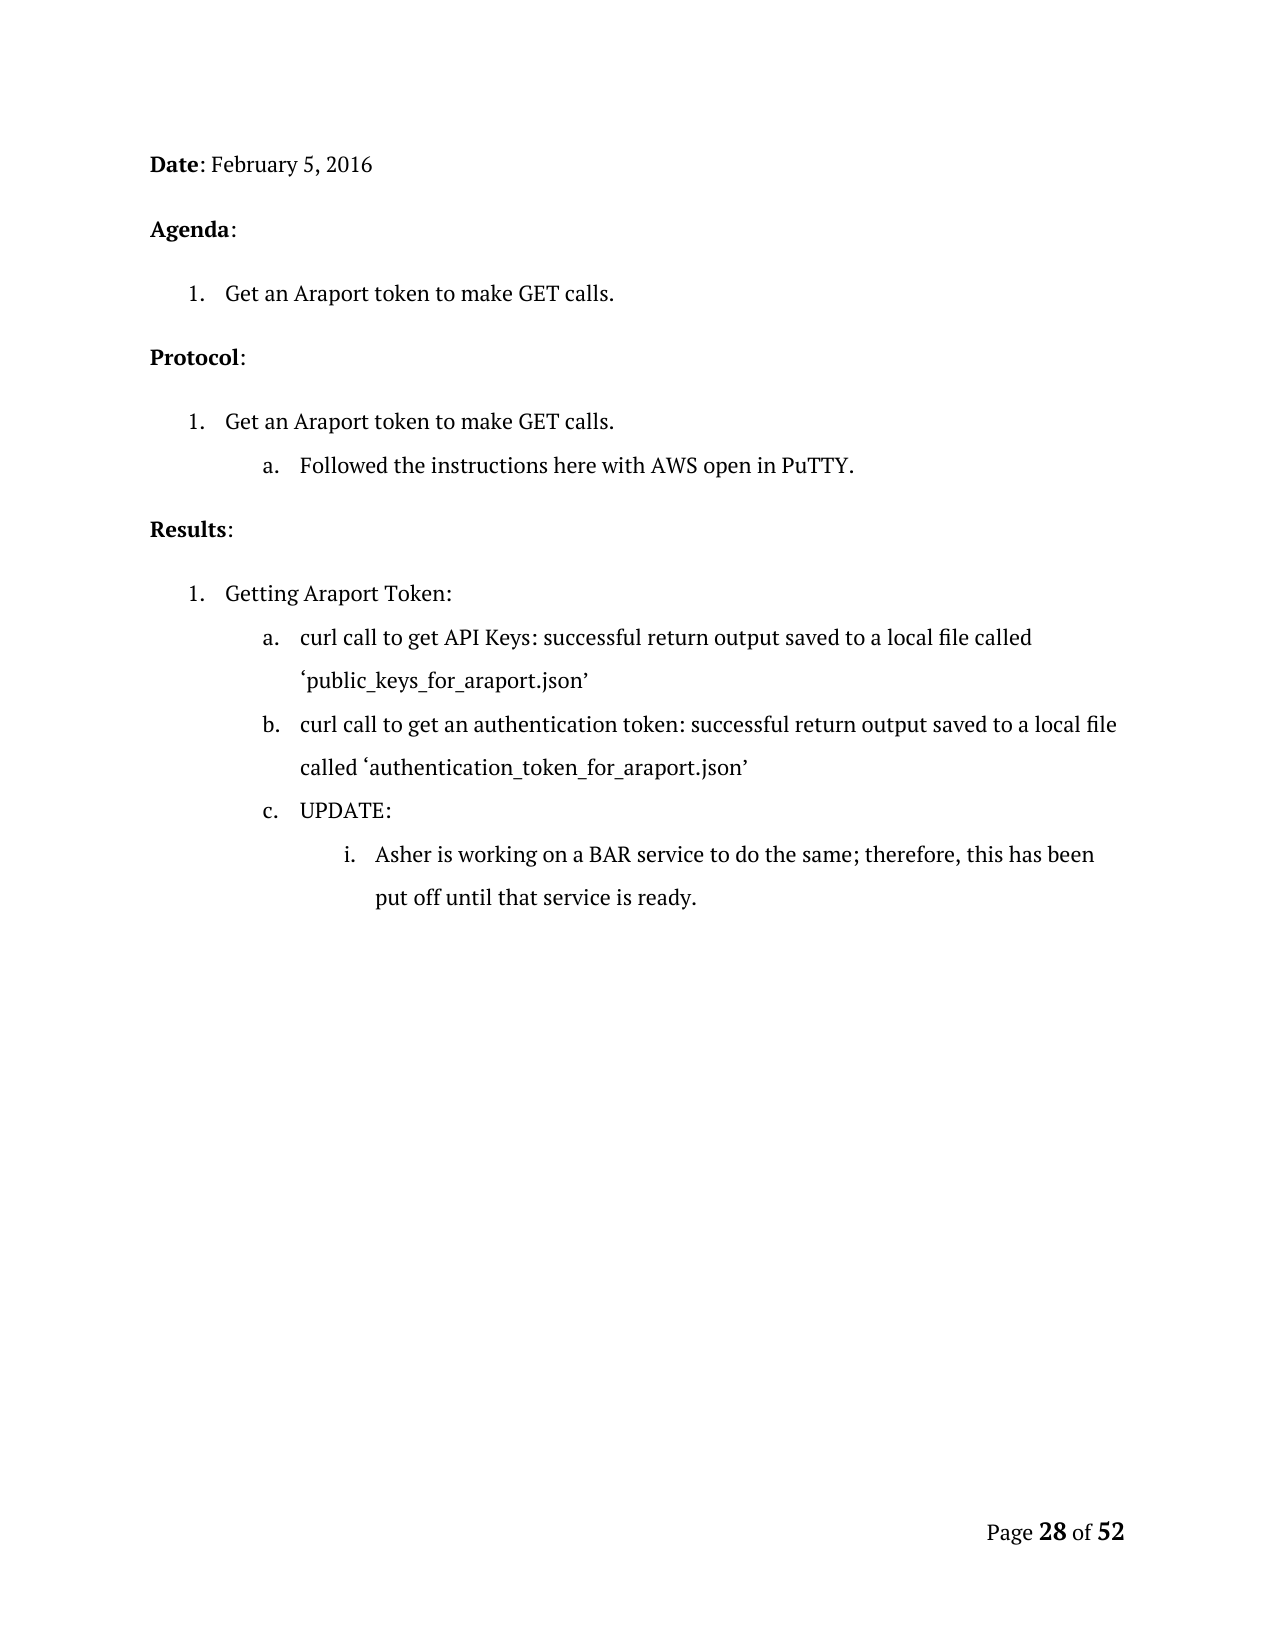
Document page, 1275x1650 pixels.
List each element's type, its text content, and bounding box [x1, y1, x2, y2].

list Get an Araport token to make GET calls. [187, 407, 1125, 436]
list curl call to get an authentication token: successful return output saved to a local file called ‘authentication_token_for_araport.json’ [262, 709, 1125, 782]
text Agenda: [150, 214, 1125, 243]
list Asher is working on a BAR service to do the same; therefore, this has been put off until that service is ready. [356, 840, 1125, 912]
list UPDATE: [262, 796, 1125, 825]
list curl call to get API Keys: successful return output saved to a local file called ‘public_keys_for_araport.json’ [262, 622, 1125, 695]
text Protocol: [150, 343, 1125, 372]
list Get an Araport token to make GET calls. [187, 278, 1125, 307]
text Date: February 5, 2016 [150, 150, 1125, 179]
text Results: [150, 515, 1125, 544]
list Getting Araport Token: [187, 579, 1125, 608]
list Followed the instructions here with AWS open in PuTTY. [262, 451, 1125, 479]
